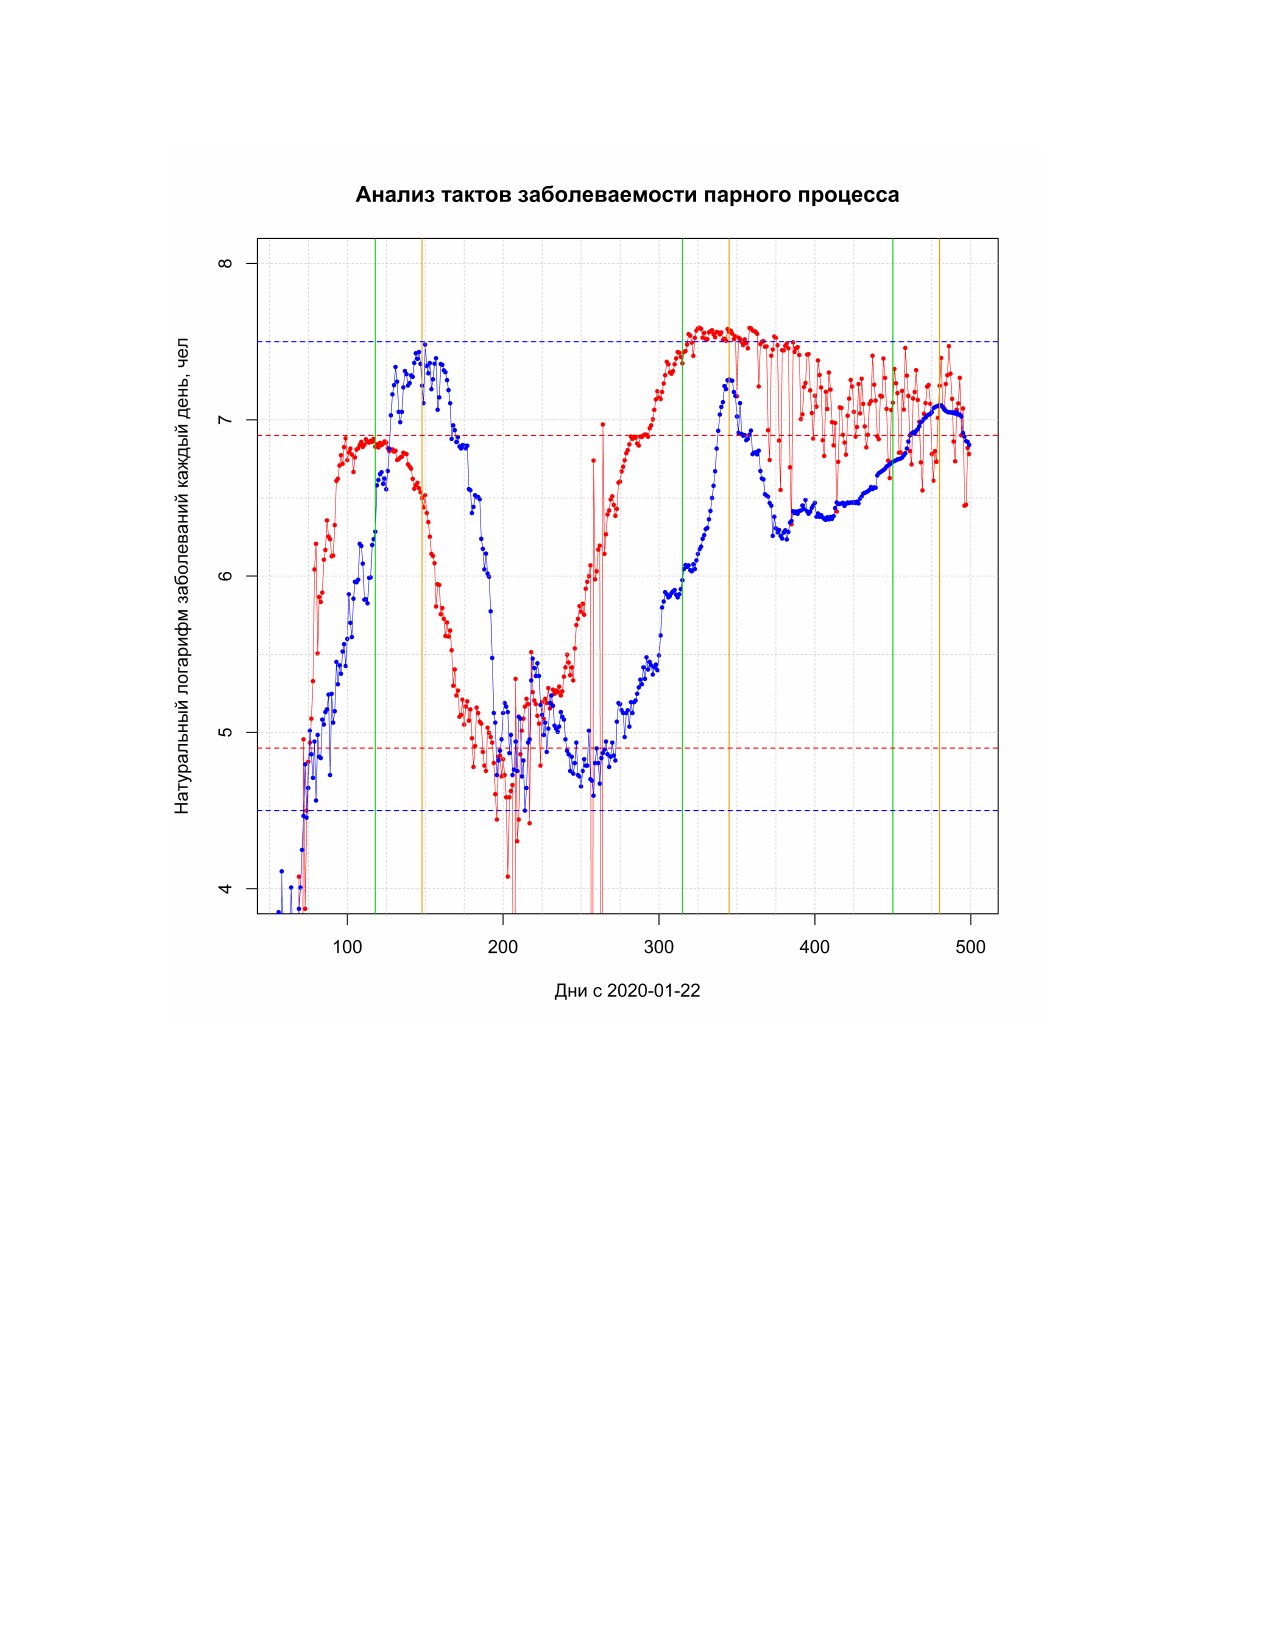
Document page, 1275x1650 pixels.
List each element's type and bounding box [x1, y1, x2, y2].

picture [168, 150, 1044, 1025]
